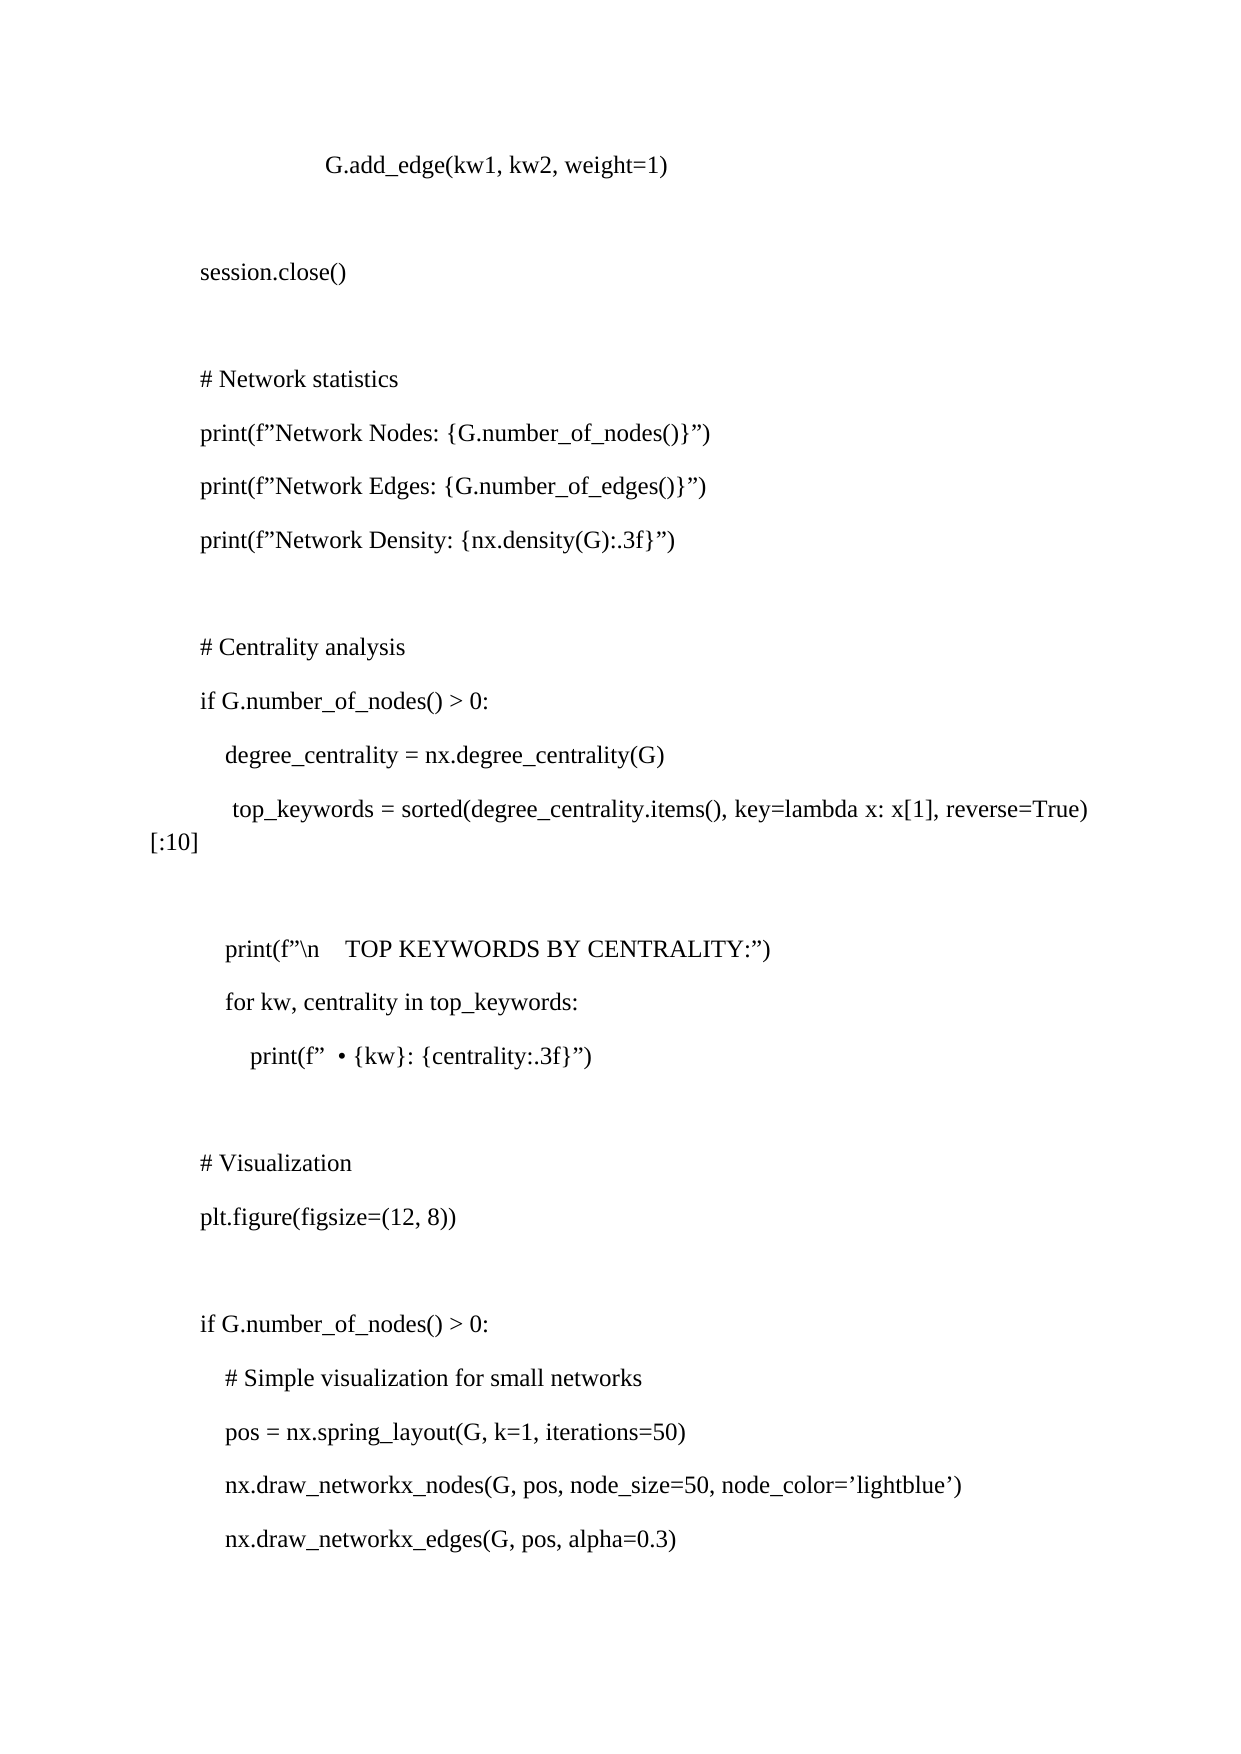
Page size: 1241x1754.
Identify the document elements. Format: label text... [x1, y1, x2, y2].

text nx.draw_networkx_nodes(G, pos, node_size=50, node_color=’lightblue’) [150, 1471, 1090, 1499]
text degree_centrality = nx.degree_centrality(G) [150, 740, 1090, 769]
text print(f”Network Edges: {G.number_of_edges()}”) [150, 471, 1090, 500]
text # Centrality analysis [150, 632, 1090, 661]
text pos = nx.spring_layout(G, k=1, iterations=50) [150, 1417, 1090, 1445]
text if G.number_of_nodes() > 0: [150, 1309, 1090, 1338]
text top_keywords = sorted(degree_centrality.items(), key=lambda x: x[1], reverse=True)[:10] [150, 794, 1090, 856]
text G.add_edge(kw1, kw2, weight=1) [150, 150, 1090, 179]
text print(f” • {kw}: {centrality:.3f}”) [150, 1041, 1090, 1070]
text nx.draw_networkx_edges(G, pos, alpha=0.3) [150, 1524, 1090, 1553]
text # Simple visualization for small networks [150, 1363, 1090, 1392]
text for kw, centrality in top_keywords: [150, 987, 1090, 1016]
text session.close() [150, 257, 1090, 286]
text # Visualization [150, 1148, 1090, 1177]
text print(f”Network Nodes: {G.number_of_nodes()}”) [150, 418, 1090, 446]
text print(f”Network Density: {nx.density(G):.3f}”) [150, 525, 1090, 554]
text plt.figure(figsize=(12, 8)) [150, 1202, 1090, 1231]
text # Network statistics [150, 364, 1090, 392]
text if G.number_of_nodes() > 0: [150, 686, 1090, 715]
text print(f”\n🔑 TOP KEYWORDS BY CENTRALITY:”) [150, 934, 1090, 962]
